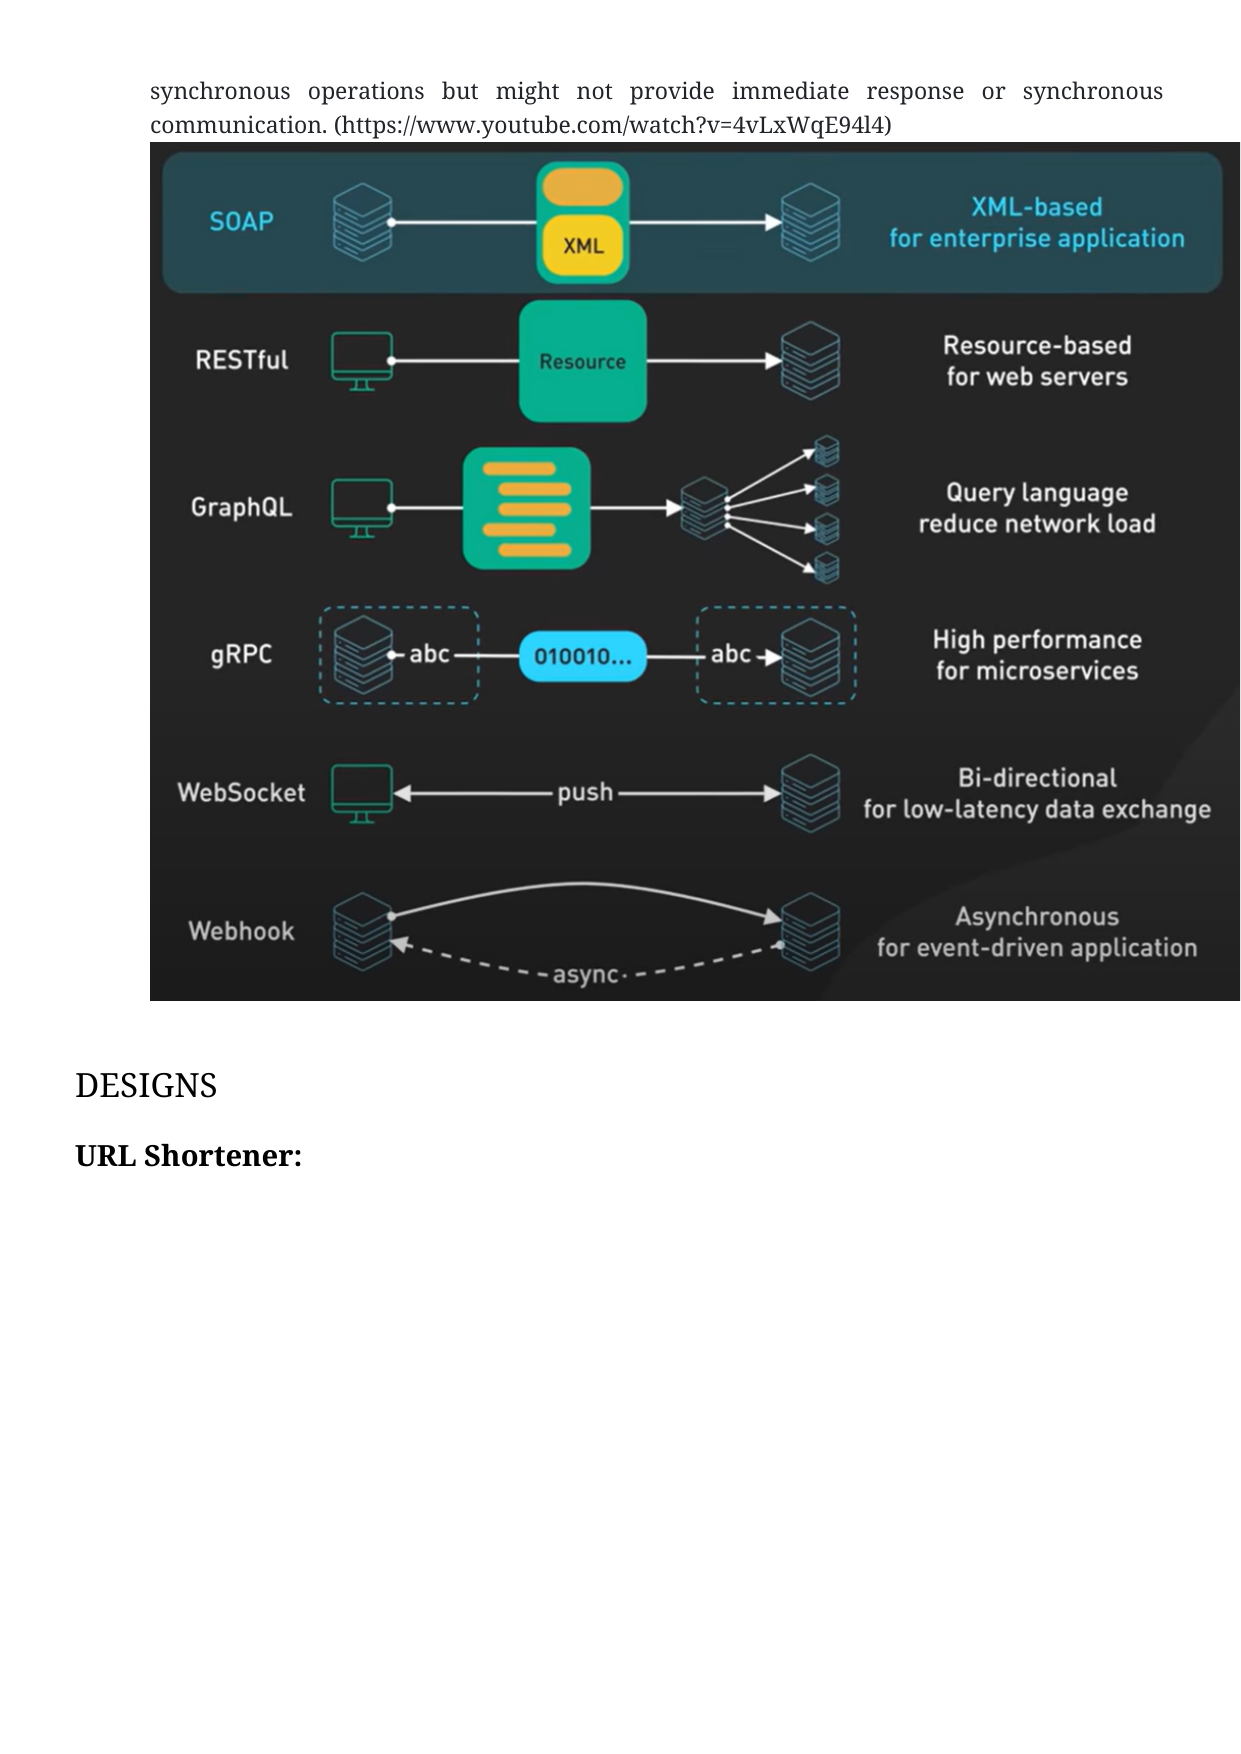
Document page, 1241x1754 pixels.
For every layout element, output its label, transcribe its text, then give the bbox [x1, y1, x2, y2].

subtitle DESIGNS [75, 1061, 1165, 1107]
picture [150, 142, 1241, 1001]
subtitle URL Shortener: [75, 1135, 1165, 1175]
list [112, 75, 1165, 140]
